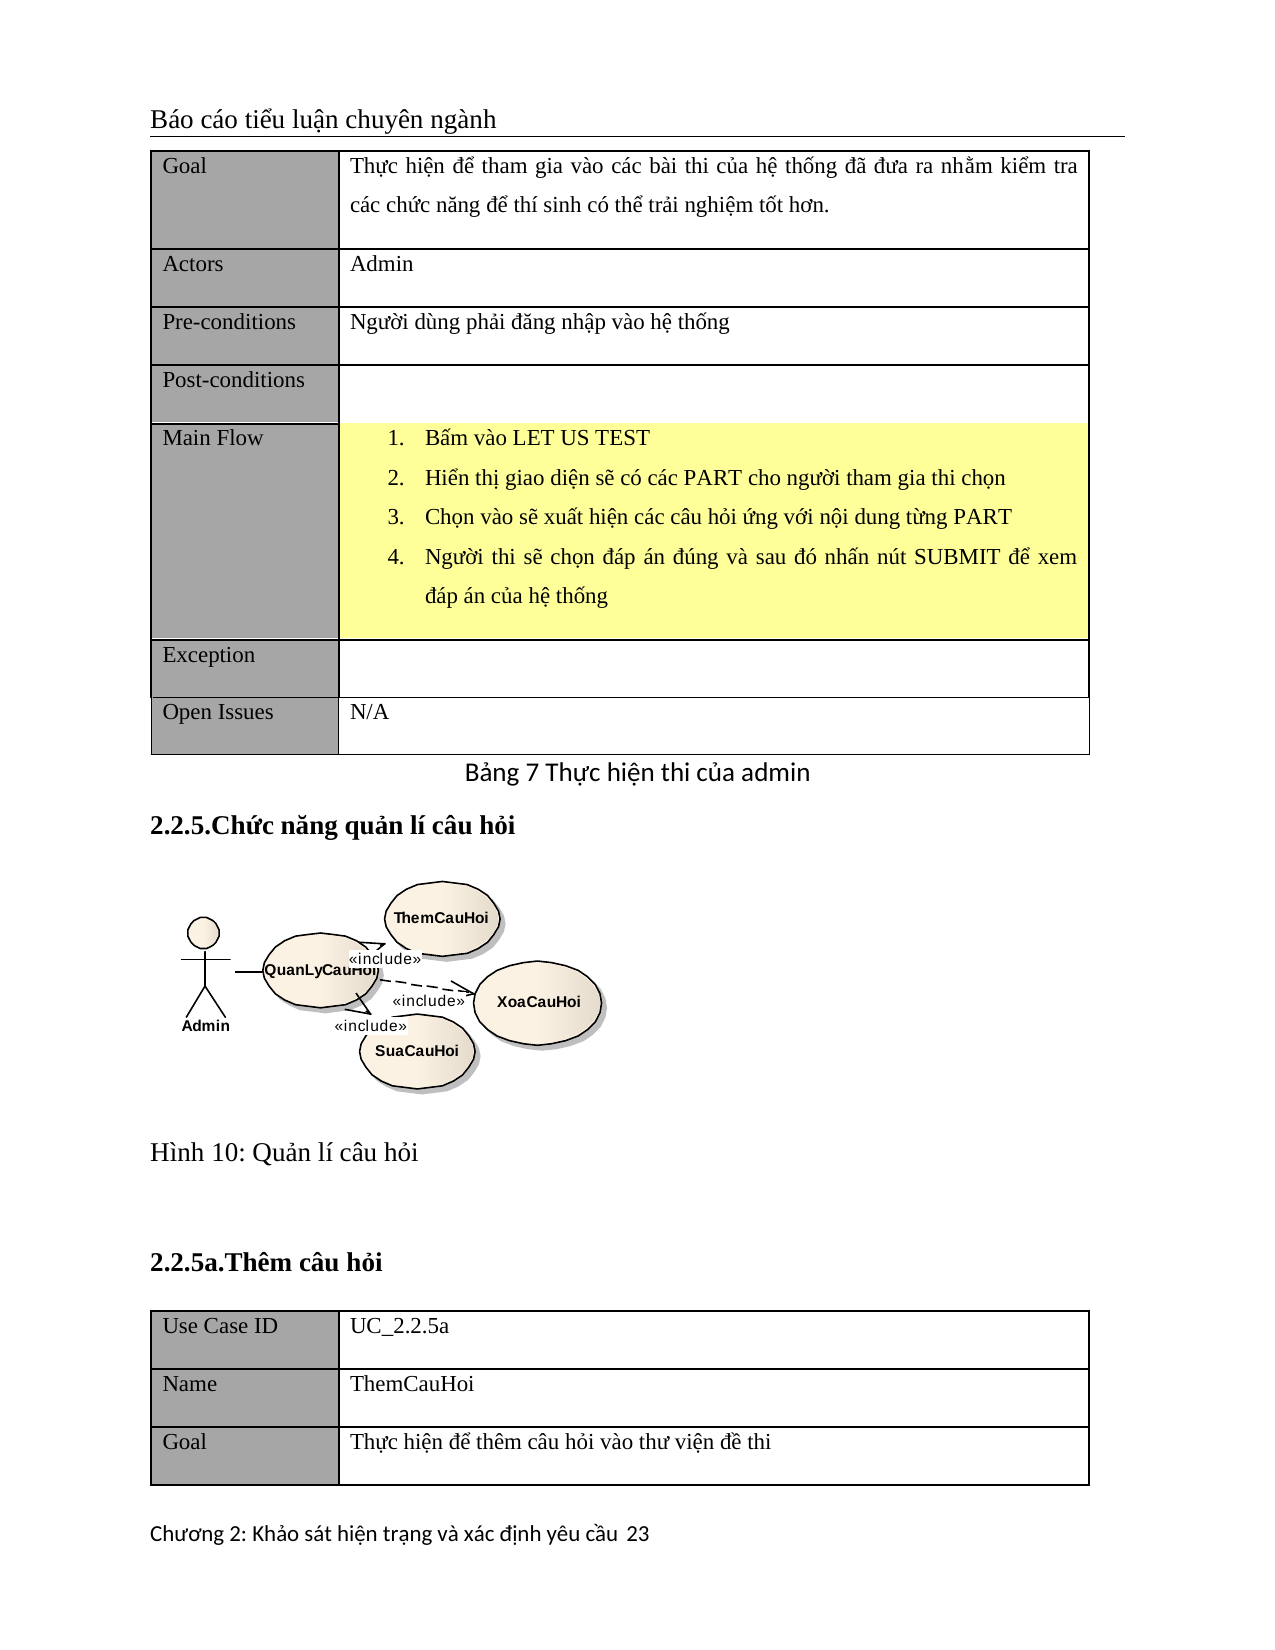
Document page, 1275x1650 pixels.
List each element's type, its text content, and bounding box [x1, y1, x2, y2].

text Bảng 7 Thực hiện thi của admin [150, 755, 1125, 788]
table_cell Thực hiện để tham gia vào các bài thi của hệ thống đã đưa ra nhằm kiểm tra các chức năng để thí sinh có thể trải nghiệm tốt hơn. [340, 152, 1088, 248]
table_cell Người dùng phải đăng nhập vào hệ thống [340, 308, 1088, 364]
table_cell ThemCauHoi [340, 1370, 1088, 1426]
table_cell Goal [152, 152, 338, 248]
table_cell Admin [340, 250, 1088, 306]
table_cell N/A [339, 698, 1089, 754]
table_header Use Case ID [152, 1312, 338, 1368]
table_cell Post-conditions [152, 366, 338, 422]
table_cell Goal [152, 1428, 338, 1484]
table_cell Open Issues [152, 698, 338, 754]
text Hình 10: Quản lí câu hỏi [150, 1136, 1125, 1167]
text 2.2.5.Chức năng quản lí câu hỏi [150, 809, 1125, 840]
table_cell Name [152, 1370, 338, 1426]
table_cell Thực hiện để thêm câu hỏi vào thư viện đề thi [340, 1428, 1088, 1484]
text 2.2.5a.Thêm câu hỏi [150, 1246, 1125, 1277]
table_cell [340, 366, 1088, 422]
table_cell Pre-conditions [152, 308, 338, 364]
table_cell Bấm vào LET US TEST Hiển thị giao diện sẽ có các PART cho người tham gia thi chọn Chọn vào sẽ xuất hiện các câu hỏi ứng với nội dung từng PART Người thi sẽ chọn đáp án đúng và sau đó nhấn nút SUBMIT để xem đáp án của hệ thống [340, 423, 1088, 638]
table_header UC_2.2.5a [340, 1312, 1088, 1368]
table_cell Exception [152, 641, 338, 697]
table_cell Actors [152, 250, 338, 306]
table_cell [340, 641, 1088, 697]
table_cell Main Flow [152, 425, 338, 638]
